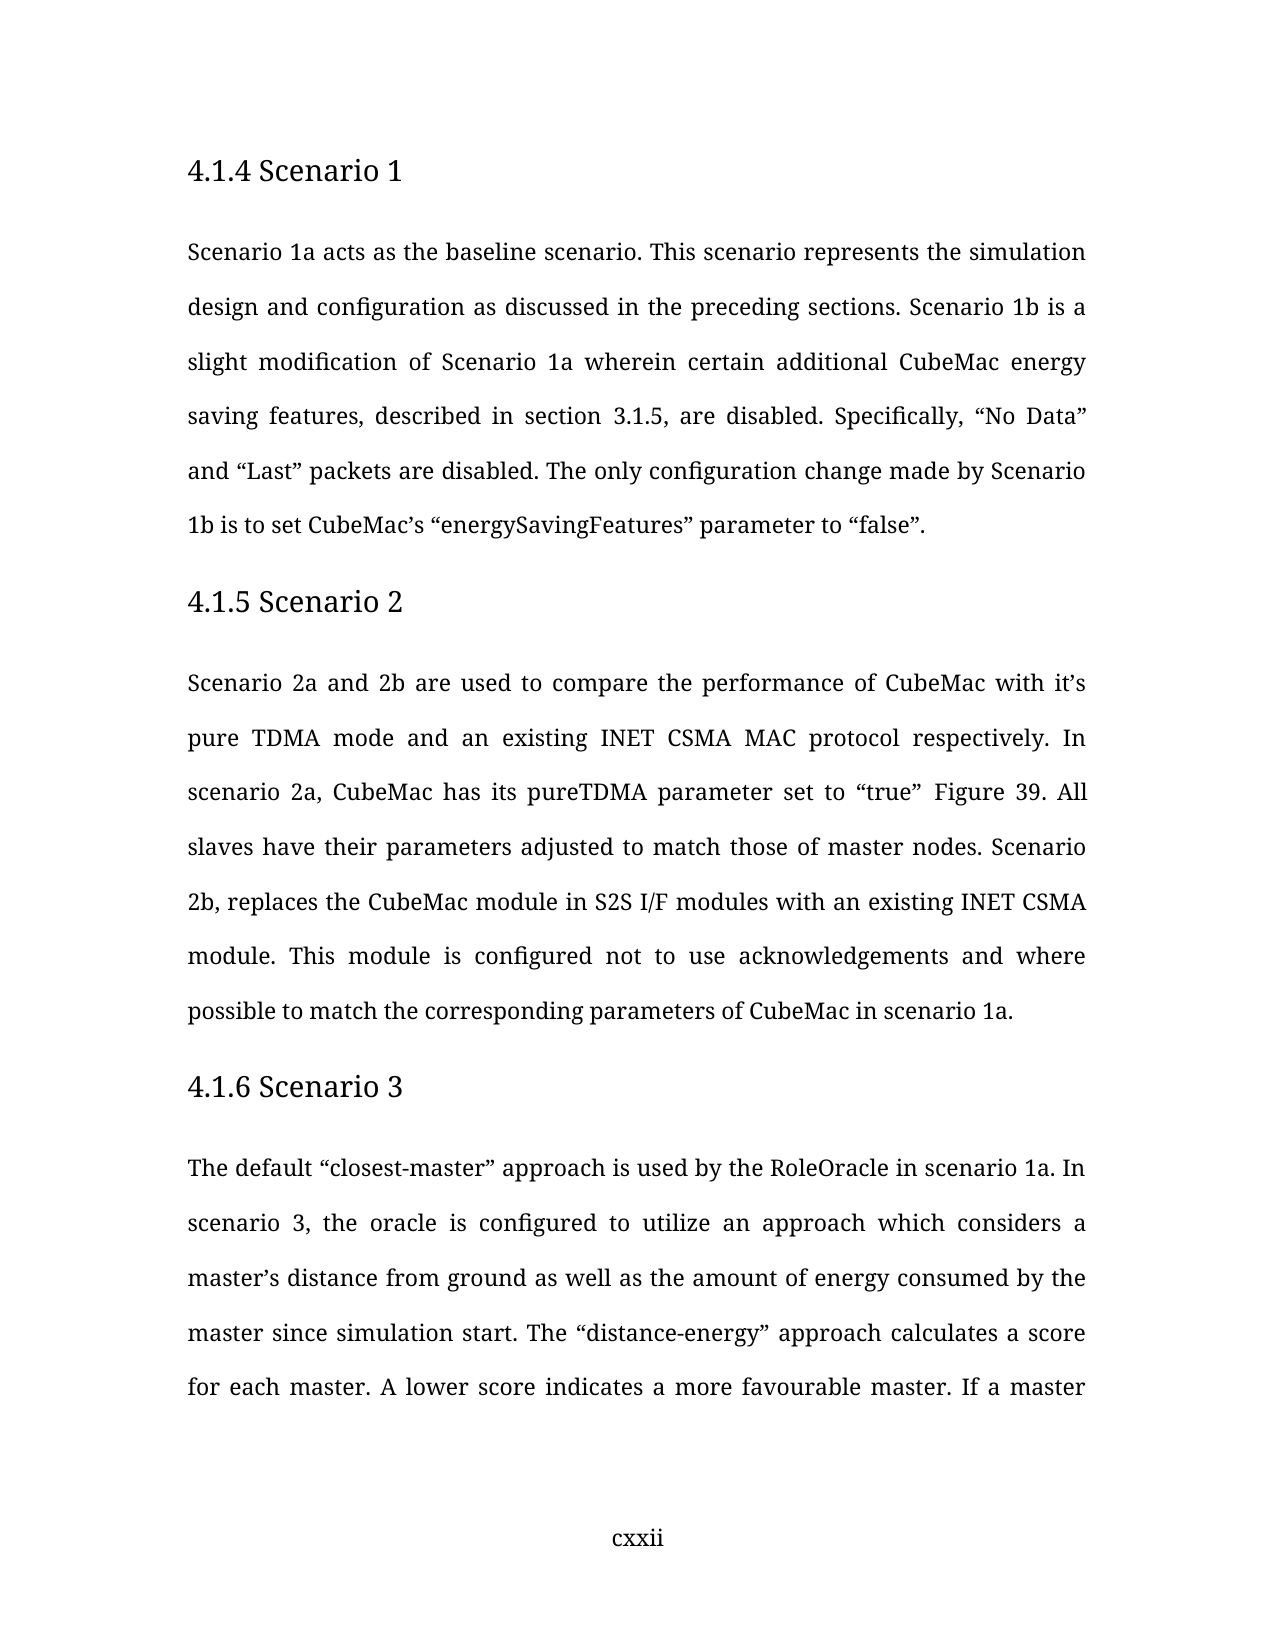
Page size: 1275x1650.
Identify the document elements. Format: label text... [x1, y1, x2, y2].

subtitle Scenario 1 [187, 150, 1087, 190]
subtitle Scenario 2 [187, 581, 1087, 621]
text Scenario 1a acts as the baseline scenario. This scenario represents the simulation design and configuration as discussed in the preceding sections. Scenario 1b is a slight modification of Scenario 1a wherein certain additional CubeMac energy saving features, described in section 3.1.5, are disabled. Specifically, “No Data” and “Last” packets are disabled. The only configuration change made by Scenario 1b is to set CubeMac’s “energySavingFeatures” parameter to “false”. [187, 236, 1087, 541]
subtitle Scenario 3 [187, 1066, 1087, 1106]
text Scenario 2a and 2b are used to compare the performance of CubeMac with it’s pure TDMA mode and an existing INET CSMA MAC protocol respectively. In scenario 2a, CubeMac has its pureTDMA parameter set to “true” Figure 39. All slaves have their parameters adjusted to match those of master nodes. Scenario 2b, replaces the CubeMac module in S2S I/F modules with an existing INET CSMA module. This module is configured not to use acknowledgements and where possible to match the corresponding parameters of CubeMac in scenario 1a. [187, 667, 1087, 1026]
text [187, 1152, 1087, 1402]
